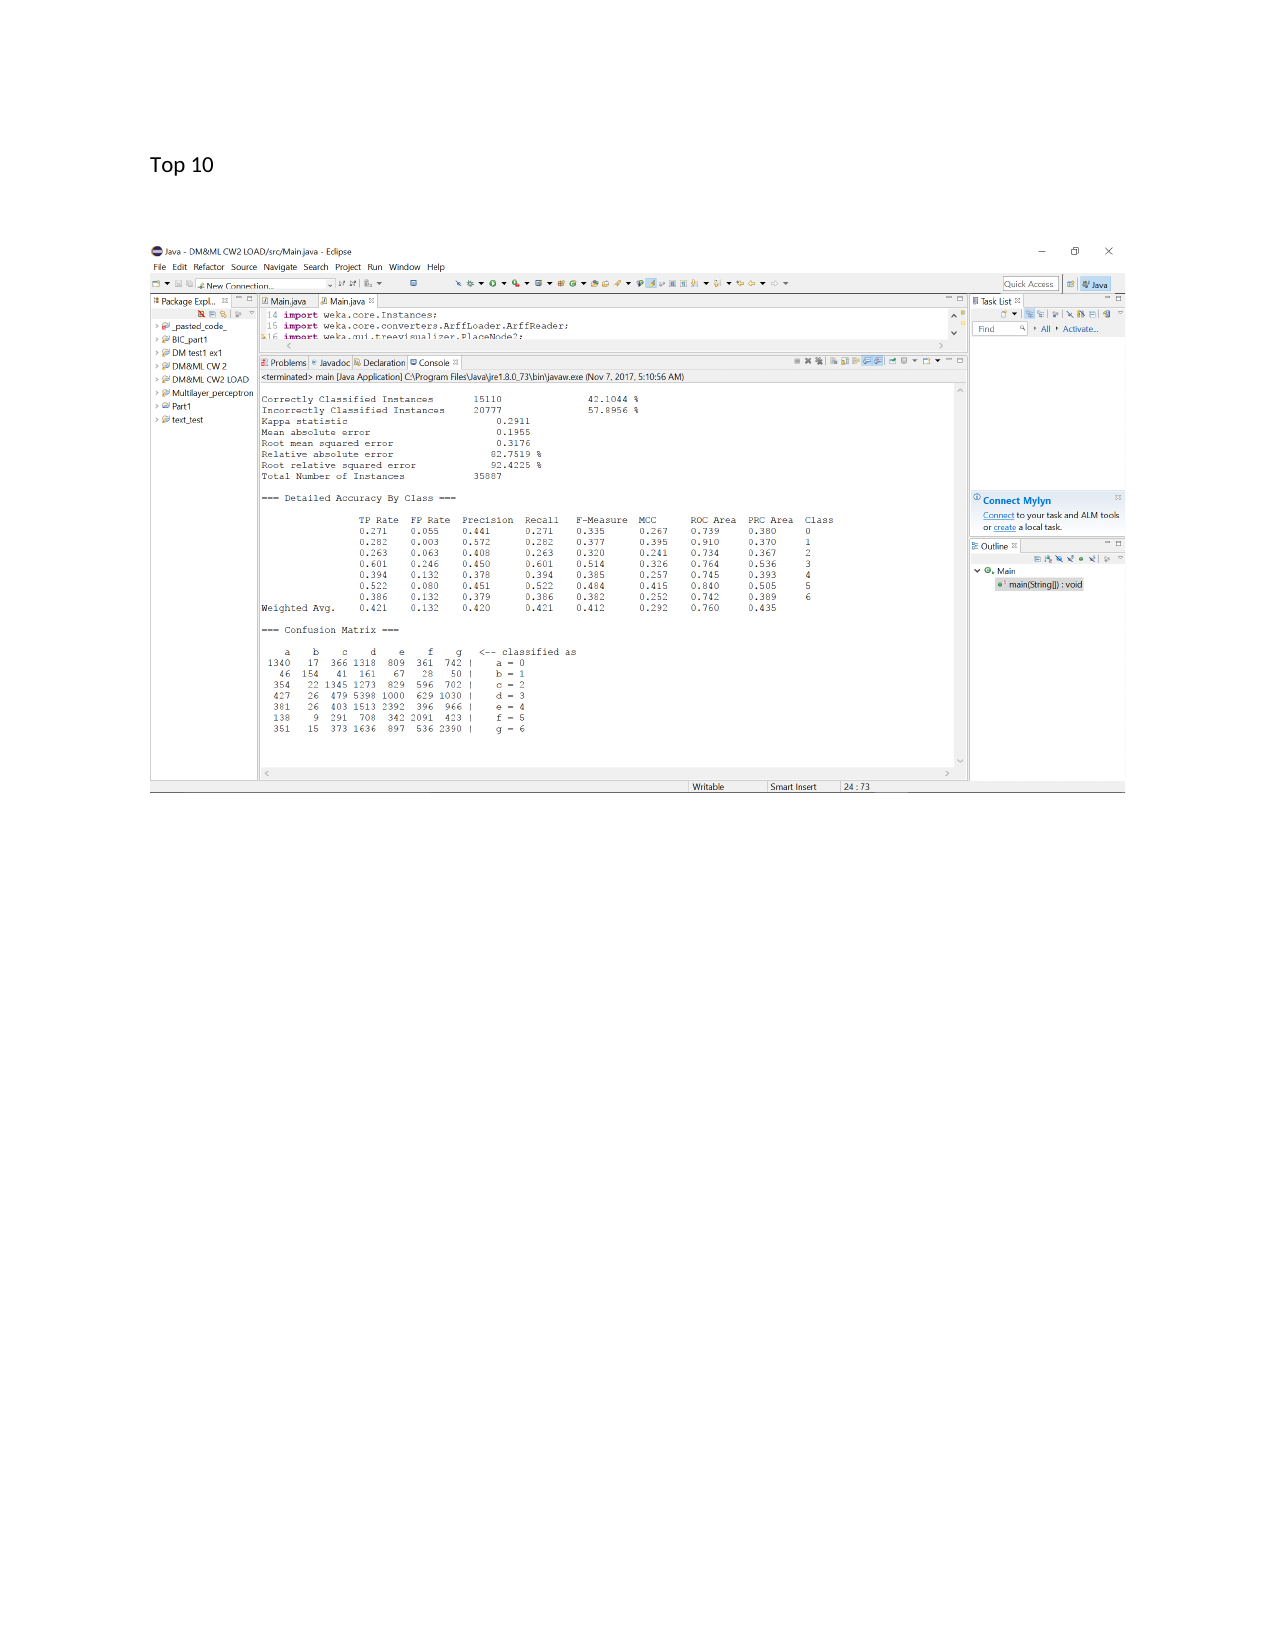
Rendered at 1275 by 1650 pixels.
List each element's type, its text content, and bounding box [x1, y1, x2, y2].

picture [150, 243, 1125, 793]
text Top 10 [150, 150, 1125, 178]
